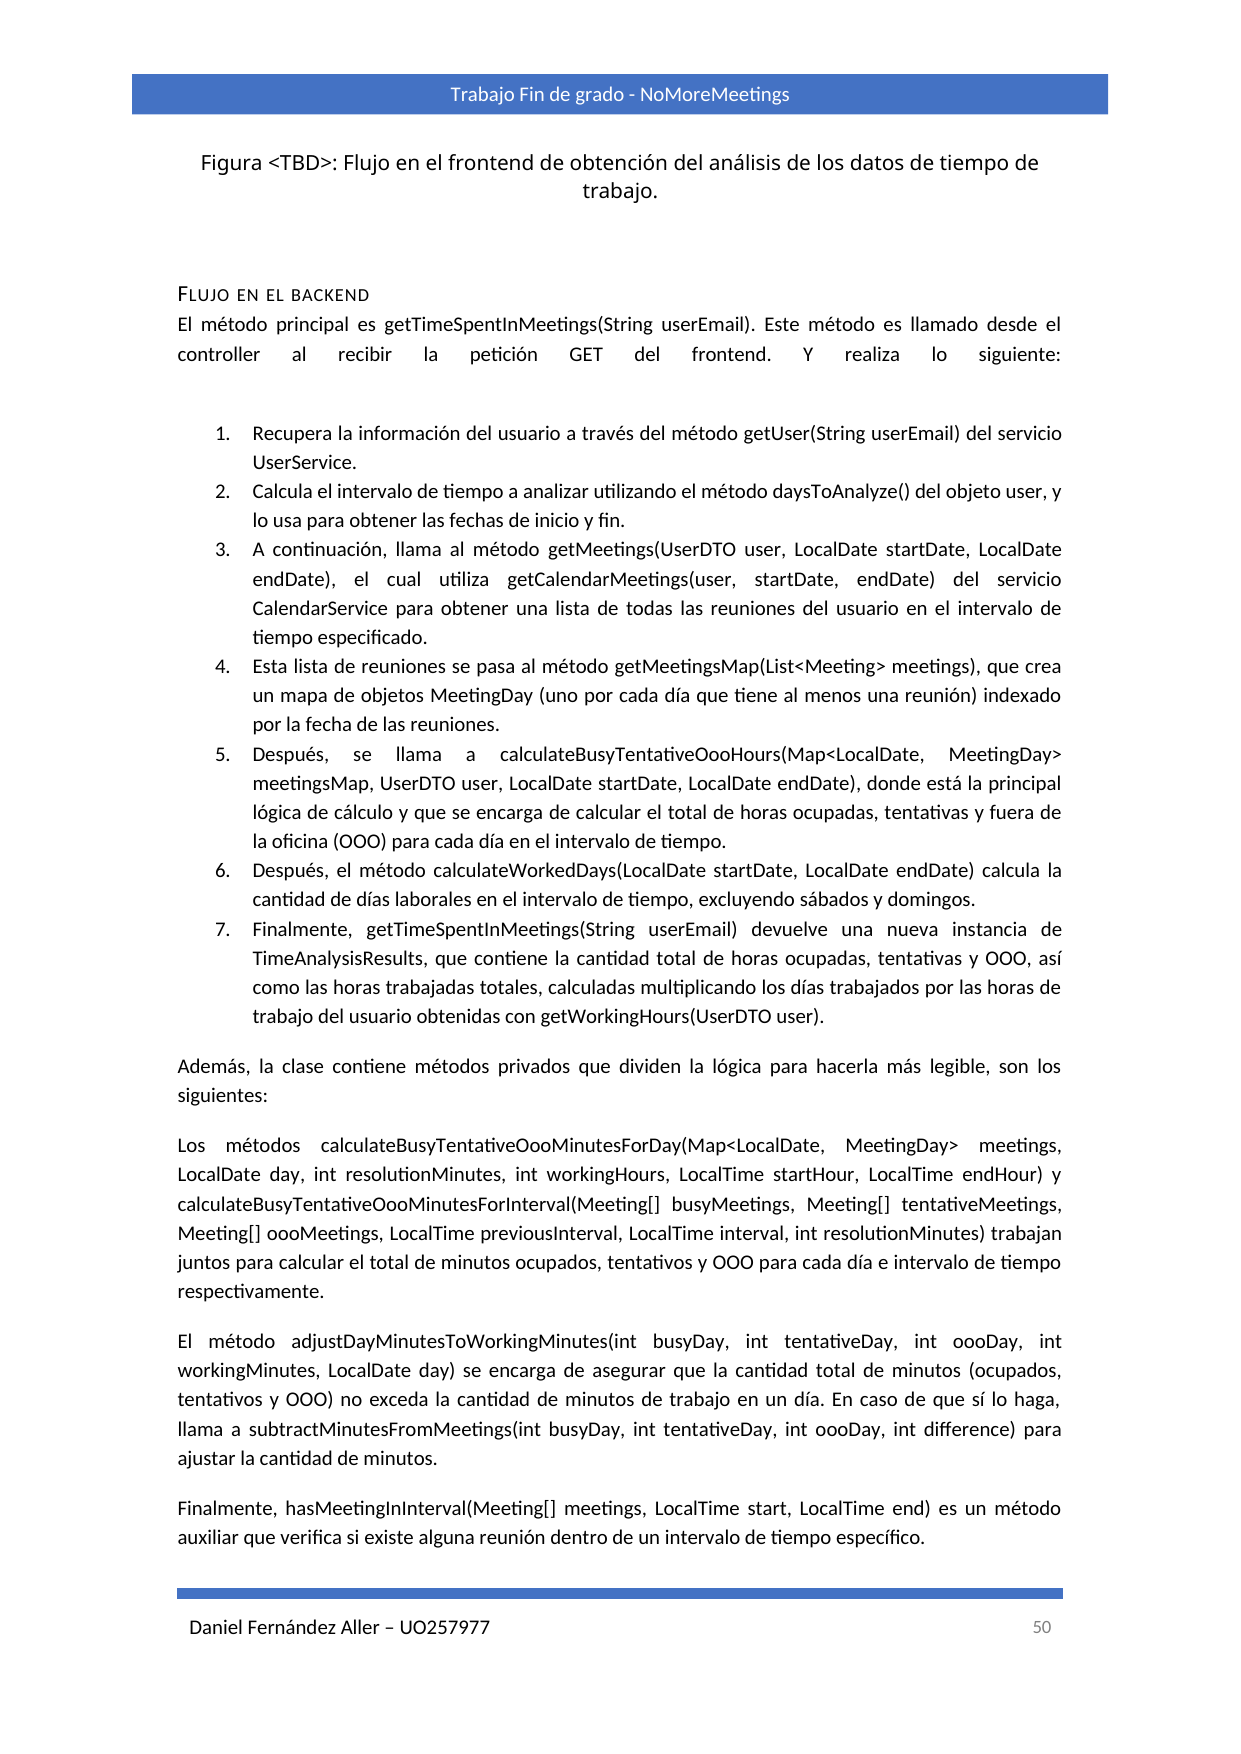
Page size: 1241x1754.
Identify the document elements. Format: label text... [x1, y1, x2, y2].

text Los métodos calculateBusyTentativeOooMinutesForDay(Map<LocalDate, MeetingDay> meetings, LocalDate day, int resolutionMinutes, int workingHours, LocalTime startHour, LocalTime endHour) y calculateBusyTentativeOooMinutesForInterval(Meeting[] busyMeetings, Meeting[] tentativeMeetings, Meeting[] oooMeetings, LocalTime previousInterval, LocalTime interval, int resolutionMinutes) trabajan juntos para calcular el total de minutos ocupados, tentativos y OOO para cada día e intervalo de tiempo respectivamente. [177, 1132, 1063, 1304]
list Después, se llama a calculateBusyTentativeOooHours(Map<LocalDate, MeetingDay> meetingsMap, UserDTO user, LocalDate startDate, LocalDate endDate), donde está la principal lógica de cálculo y que se encarga de calcular el total de horas ocupadas, tentativas y fuera de la oficina (OOO) para cada día en el intervalo de tiempo. [215, 741, 1063, 854]
text El método principal es getTimeSpentInMeetings(String userEmail). Este método es llamado desde el controller al recibir la petición GET del frontend. Y realiza lo siguiente: [177, 312, 1063, 395]
list Finalmente, getTimeSpentInMeetings(String userEmail) devuelve una nueva instancia de TimeAnalysisResults, que contiene la cantidad total de horas ocupadas, tentativas y OOO, así como las horas trabajadas totales, calculadas multiplicando los días trabajados por las horas de trabajo del usuario obtenidas con getWorkingHours(UserDTO user). [215, 916, 1063, 1029]
text El método adjustDayMinutesToWorkingMinutes(int busyDay, int tentativeDay, int oooDay, int workingMinutes, LocalDate day) se encarga de asegurar que la cantidad total de minutos (ocupados, tentativos y OOO) no exceda la cantidad de minutos de trabajo en un día. En caso de que sí lo haga, llama a subtractMinutesFromMeetings(int busyDay, int tentativeDay, int oooDay, int difference) para ajustar la cantidad de minutos. [177, 1328, 1063, 1470]
text Además, la clase contiene métodos privados que dividen la lógica para hacerla más legible, son los siguientes: [177, 1053, 1063, 1108]
list Calcula el intervalo de tiempo a analizar utilizando el método daysToAnalyze() del objeto user, y lo usa para obtener las fechas de inicio y fin. [215, 478, 1063, 533]
subtitle Figura <TBD>: Flujo en el frontend de obtención del análisis de los datos de tiempo de trabajo. [177, 148, 1063, 204]
list Después, el método calculateWorkedDays(LocalDate startDate, LocalDate endDate) calcula la cantidad de días laborales en el intervalo de tiempo, excluyendo sábados y domingos. [215, 857, 1063, 912]
list Esta lista de reuniones se pasa al método getMeetingsMap(List<Meeting> meetings), que crea un mapa de objetos MeetingDay (uno por cada día que tiene al menos una reunión) indexado por la fecha de las reuniones. [215, 653, 1063, 737]
list Recupera la información del usuario a través del método getUser(String userEmail) del servicio UserService. [215, 420, 1063, 474]
subtitle Flujo en el backend [177, 279, 1063, 307]
text Finalmente, hasMeetingInInterval(Meeting[] meetings, LocalTime start, LocalTime end) es un método auxiliar que verifica si existe alguna reunión dentro de un intervalo de tiempo específico. [177, 1495, 1063, 1549]
list A continuación, llama al método getMeetings(UserDTO user, LocalDate startDate, LocalDate endDate), el cual utiliza getCalendarMeetings(user, startDate, endDate) del servicio CalendarService para obtener una lista de todas las reuniones del usuario en el intervalo de tiempo especificado. [215, 537, 1063, 649]
